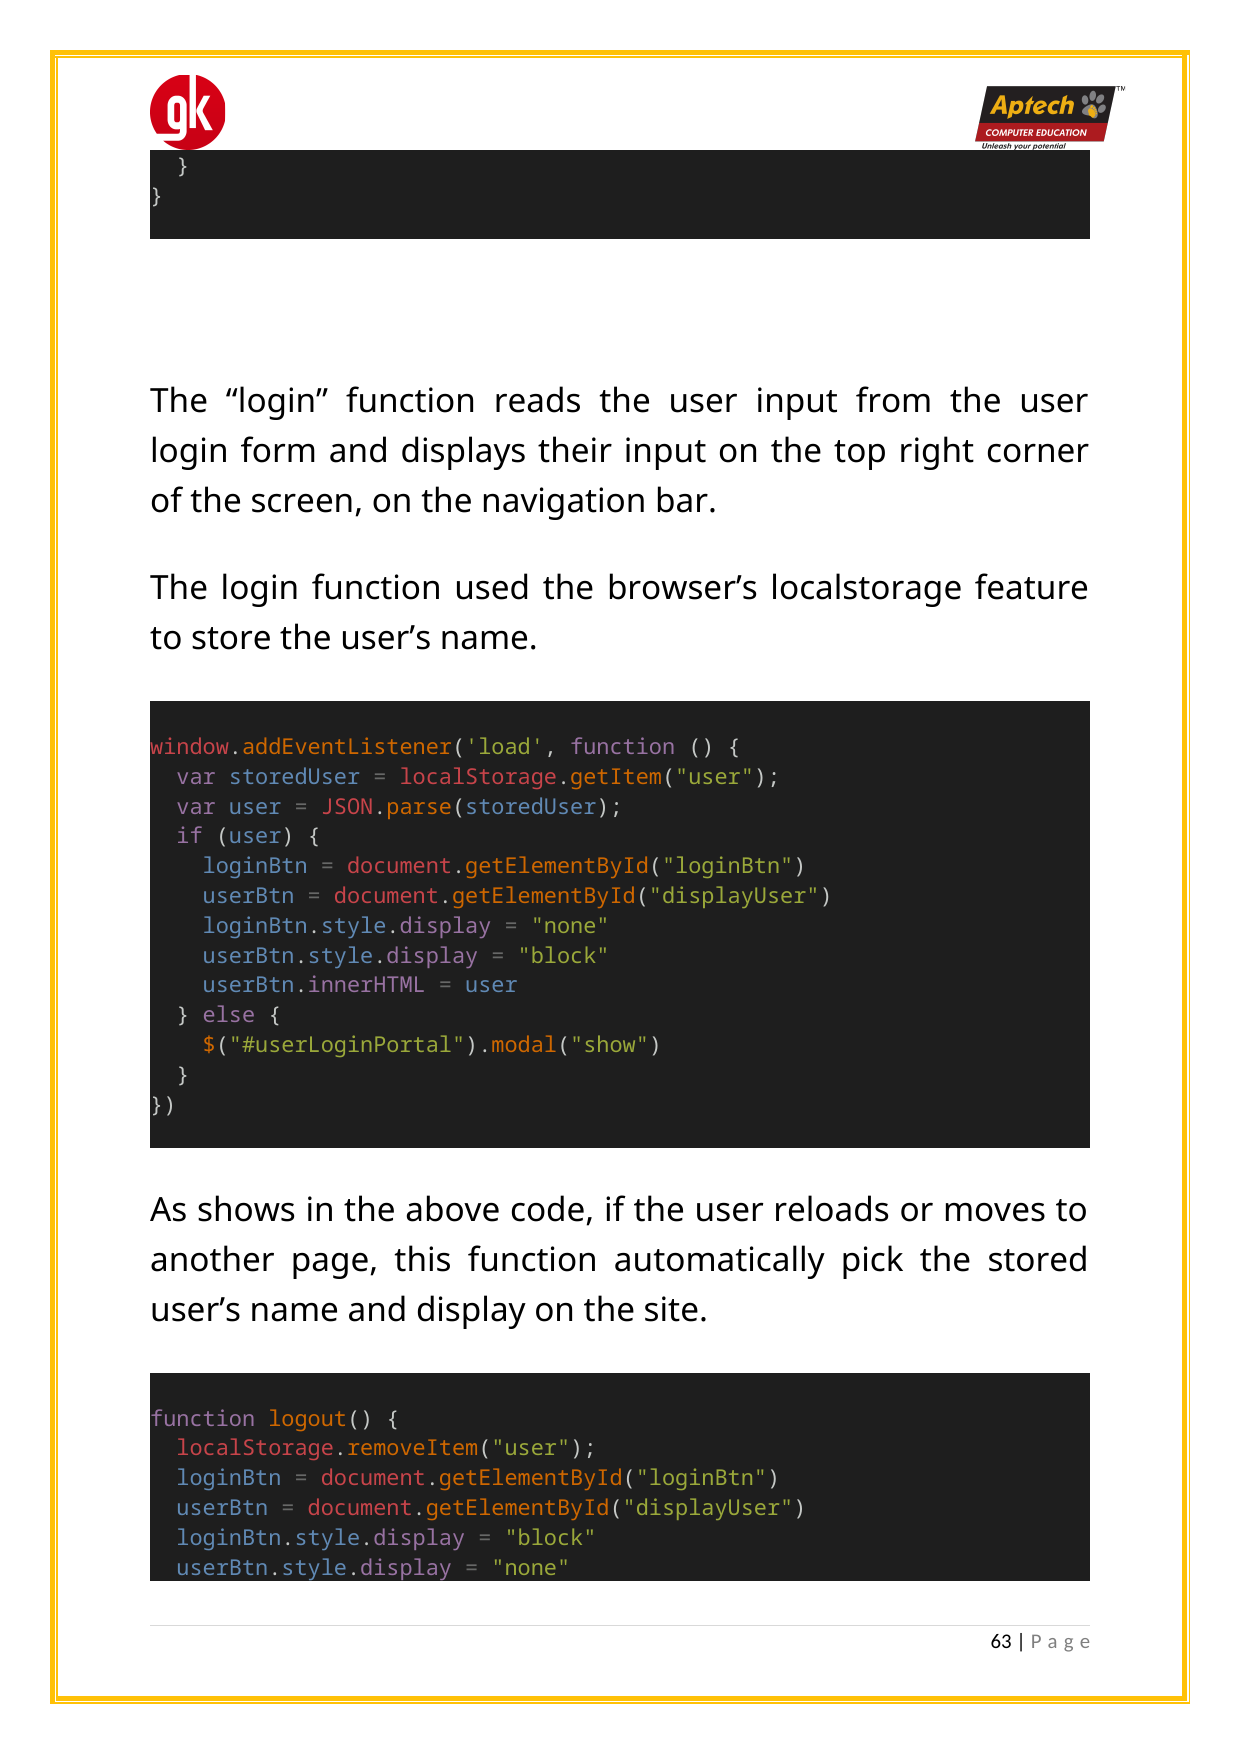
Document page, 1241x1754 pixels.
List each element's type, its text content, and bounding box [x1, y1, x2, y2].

text userBtn.style.display = "block" [150, 939, 1090, 969]
text The “login” function reads the user input from the user login form and displays their input on the top right corner of the screen, on the navigation bar. [150, 377, 1090, 522]
text }) [150, 1088, 1090, 1118]
text userBtn = document.getElementById("displayUser") [150, 1492, 1090, 1522]
text localStorage.removeItem("user"); [150, 1432, 1090, 1462]
text $("#userLoginPortal").modal("show") [150, 1029, 1090, 1059]
text userBtn.innerHTML = user [150, 969, 1090, 999]
text loginBtn = document.getElementById("loginBtn") [150, 1462, 1090, 1492]
text window.addEventListener('load', function () { [150, 731, 1090, 761]
text } [150, 150, 1090, 180]
text userBtn = document.getElementById("displayUser") [150, 880, 1090, 910]
text loginBtn = document.getElementById("loginBtn") [150, 850, 1090, 880]
text } [150, 180, 1090, 209]
text } [150, 1059, 1090, 1088]
text var storedUser = localStorage.getItem("user"); [150, 761, 1090, 791]
text loginBtn.style.display = "none" [150, 910, 1090, 939]
text function logout() { [150, 1403, 1090, 1432]
text var user = JSON.parse(storedUser); [150, 791, 1090, 820]
picture [150, 75, 226, 150]
text As shows in the above code, if the user reloads or moves to another page, this function automatically pick the stored user’s name and display on the site. [150, 1186, 1090, 1331]
text loginBtn.style.display = "block" [150, 1522, 1090, 1552]
text The login function used the browser’s localstorage feature to store the user’s name. [150, 564, 1090, 659]
text } else { [150, 999, 1090, 1029]
text if (user) { [150, 820, 1090, 850]
text userBtn.style.display = "none" [150, 1552, 1090, 1581]
picture [975, 86, 1125, 150]
